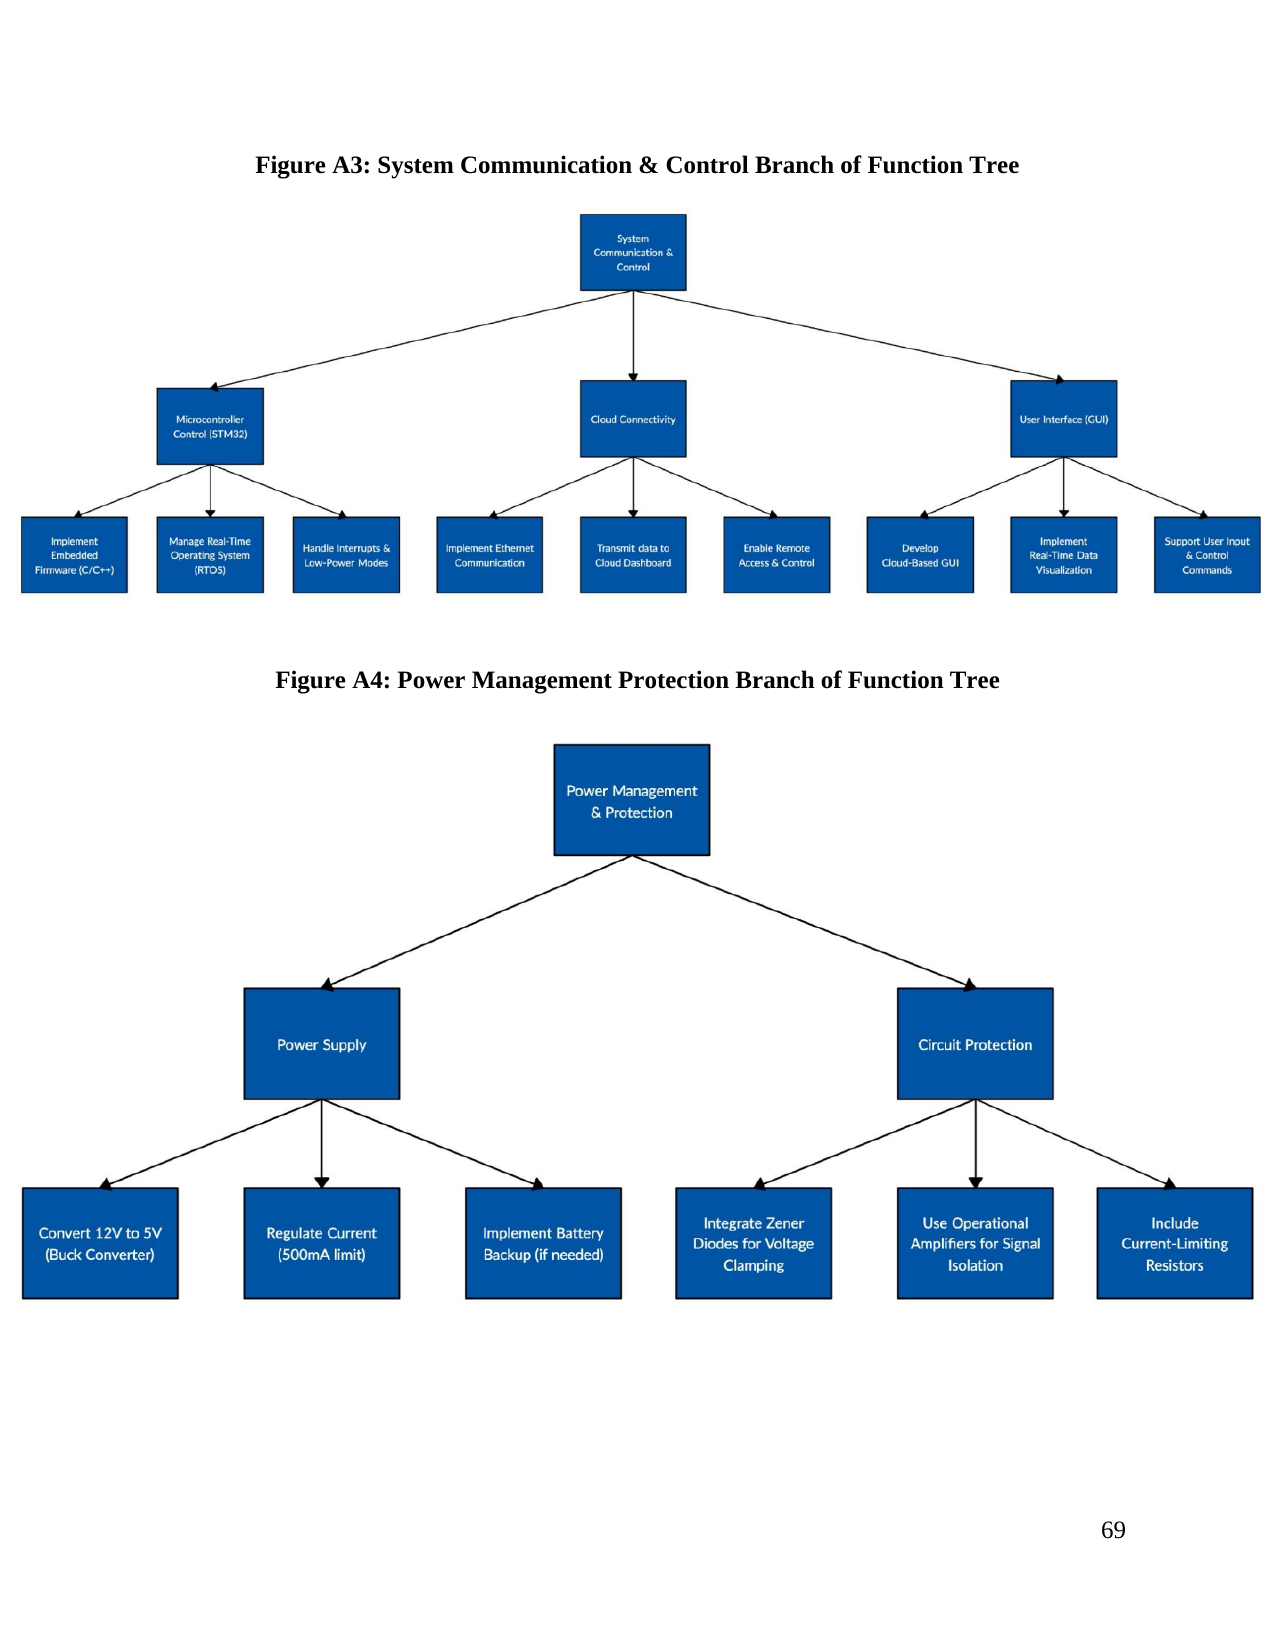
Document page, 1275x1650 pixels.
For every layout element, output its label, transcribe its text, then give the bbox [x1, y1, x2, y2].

picture [1, 722, 1275, 1321]
picture [6, 199, 1275, 608]
text Figure A3: System Communication & Control Branch of Function Tree [150, 150, 1125, 179]
text Figure A4: Power Management Protection Branch of Function Tree [150, 665, 1125, 694]
